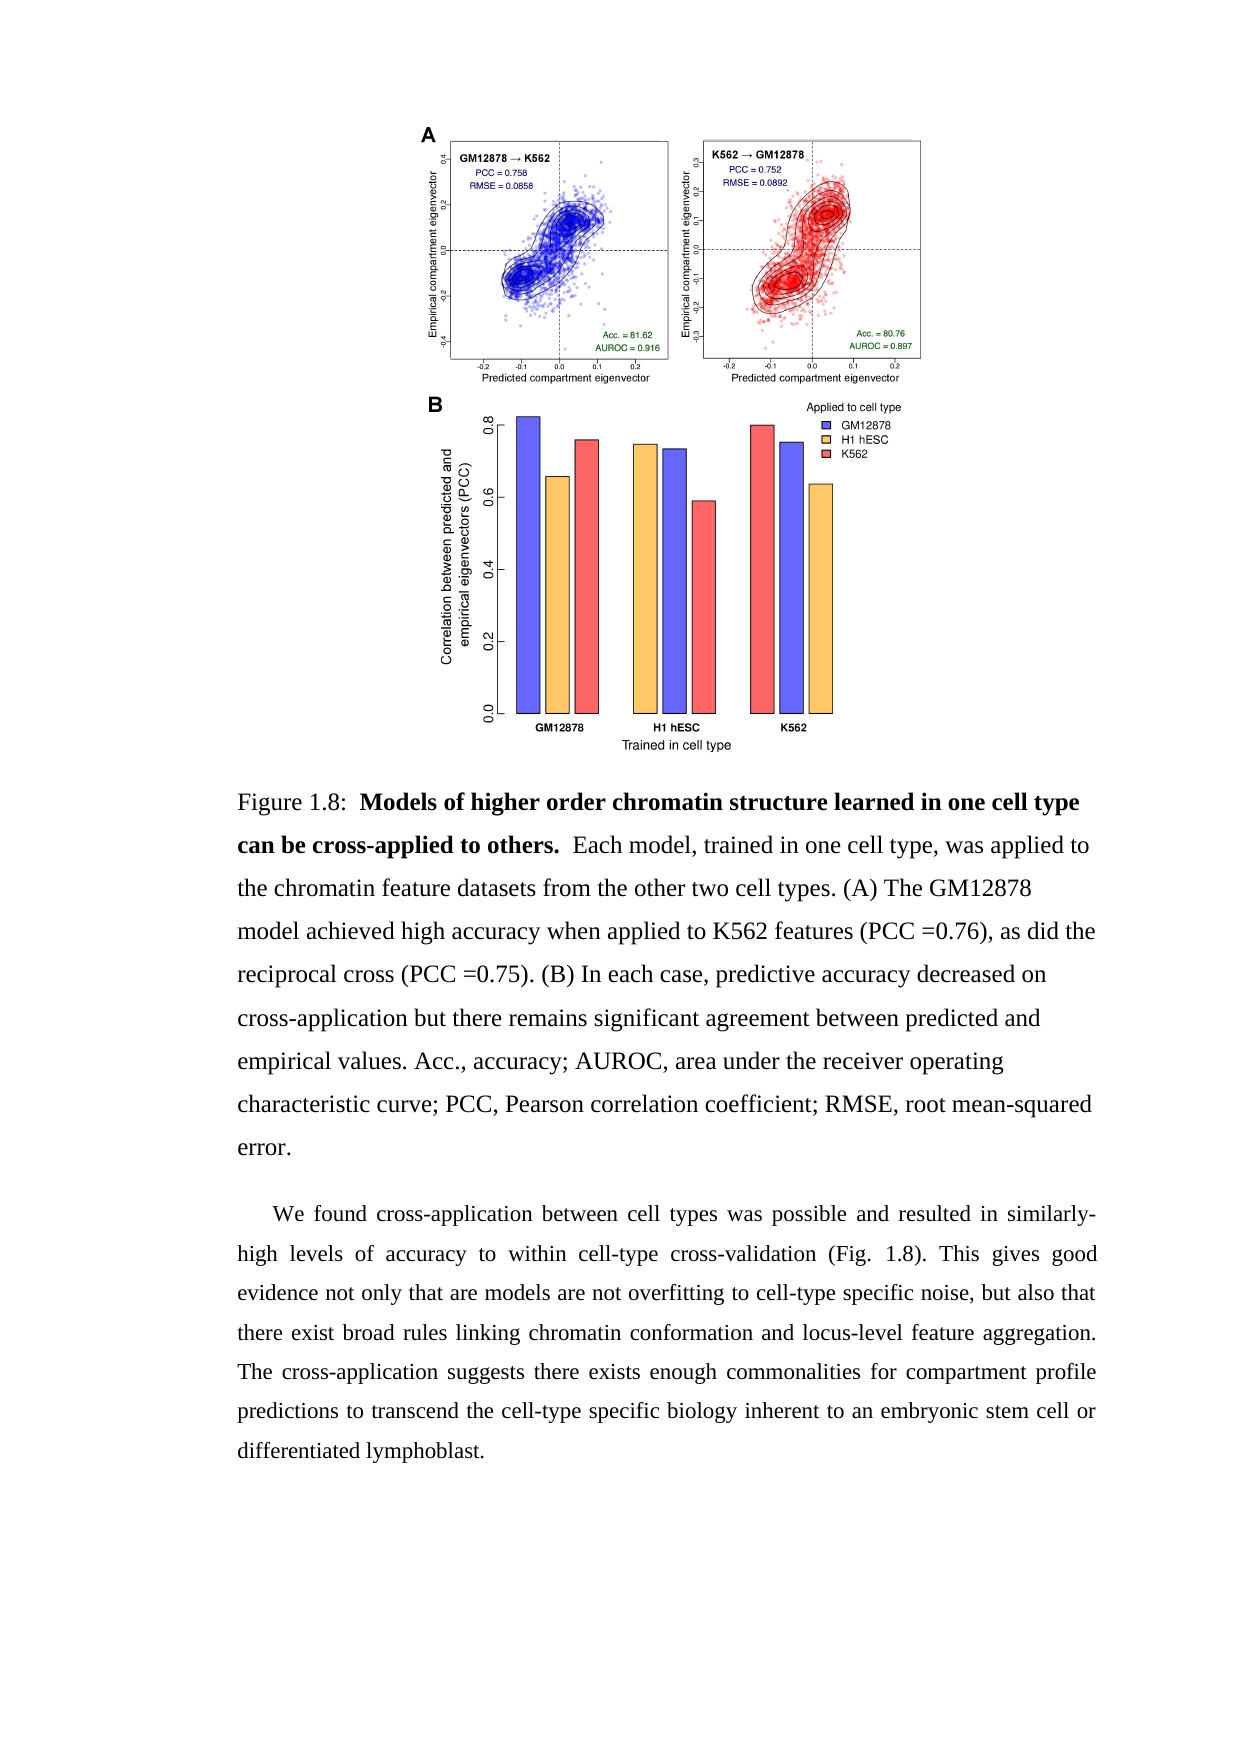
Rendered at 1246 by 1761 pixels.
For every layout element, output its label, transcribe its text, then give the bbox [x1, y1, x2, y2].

text We found cross-application between cell types was possible and resulted in similarly-high levels of accuracy to within cell-type cross-validation (Fig. 8). This gives good evidence not only that are models are not overfitting to cell-type specific noise, but also that there exist broad rules linking chromatin conformation and locus-level feature aggregation. The cross-application suggests there exists enough commonalities for compartment profile predictions to transcend the cell-type specific biology inherent to an embryonic stem cell or differentiated lymphoblast. [237, 1200, 1098, 1463]
picture [405, 118, 930, 761]
text Figure 1.8: Models of higher order chromatin structure learned in one cell type can be cross-applied to others. Each model, trained in one cell type, was applied to the chromatin feature datasets from the other two cell types. (A) The GM12878 model achieved high accuracy when applied to K562 features (PCC =0.76), as did the reciprocal cross (PCC =0.75). (B) In each case, predictive accuracy decreased on cross-application but there remains significant agreement between predicted and empirical values. Acc., accuracy; AUROC, area under the receiver operating characteristic curve; PCC, Pearson correlation coefficient; RMSE, root mean-squared error. [237, 787, 1098, 1161]
